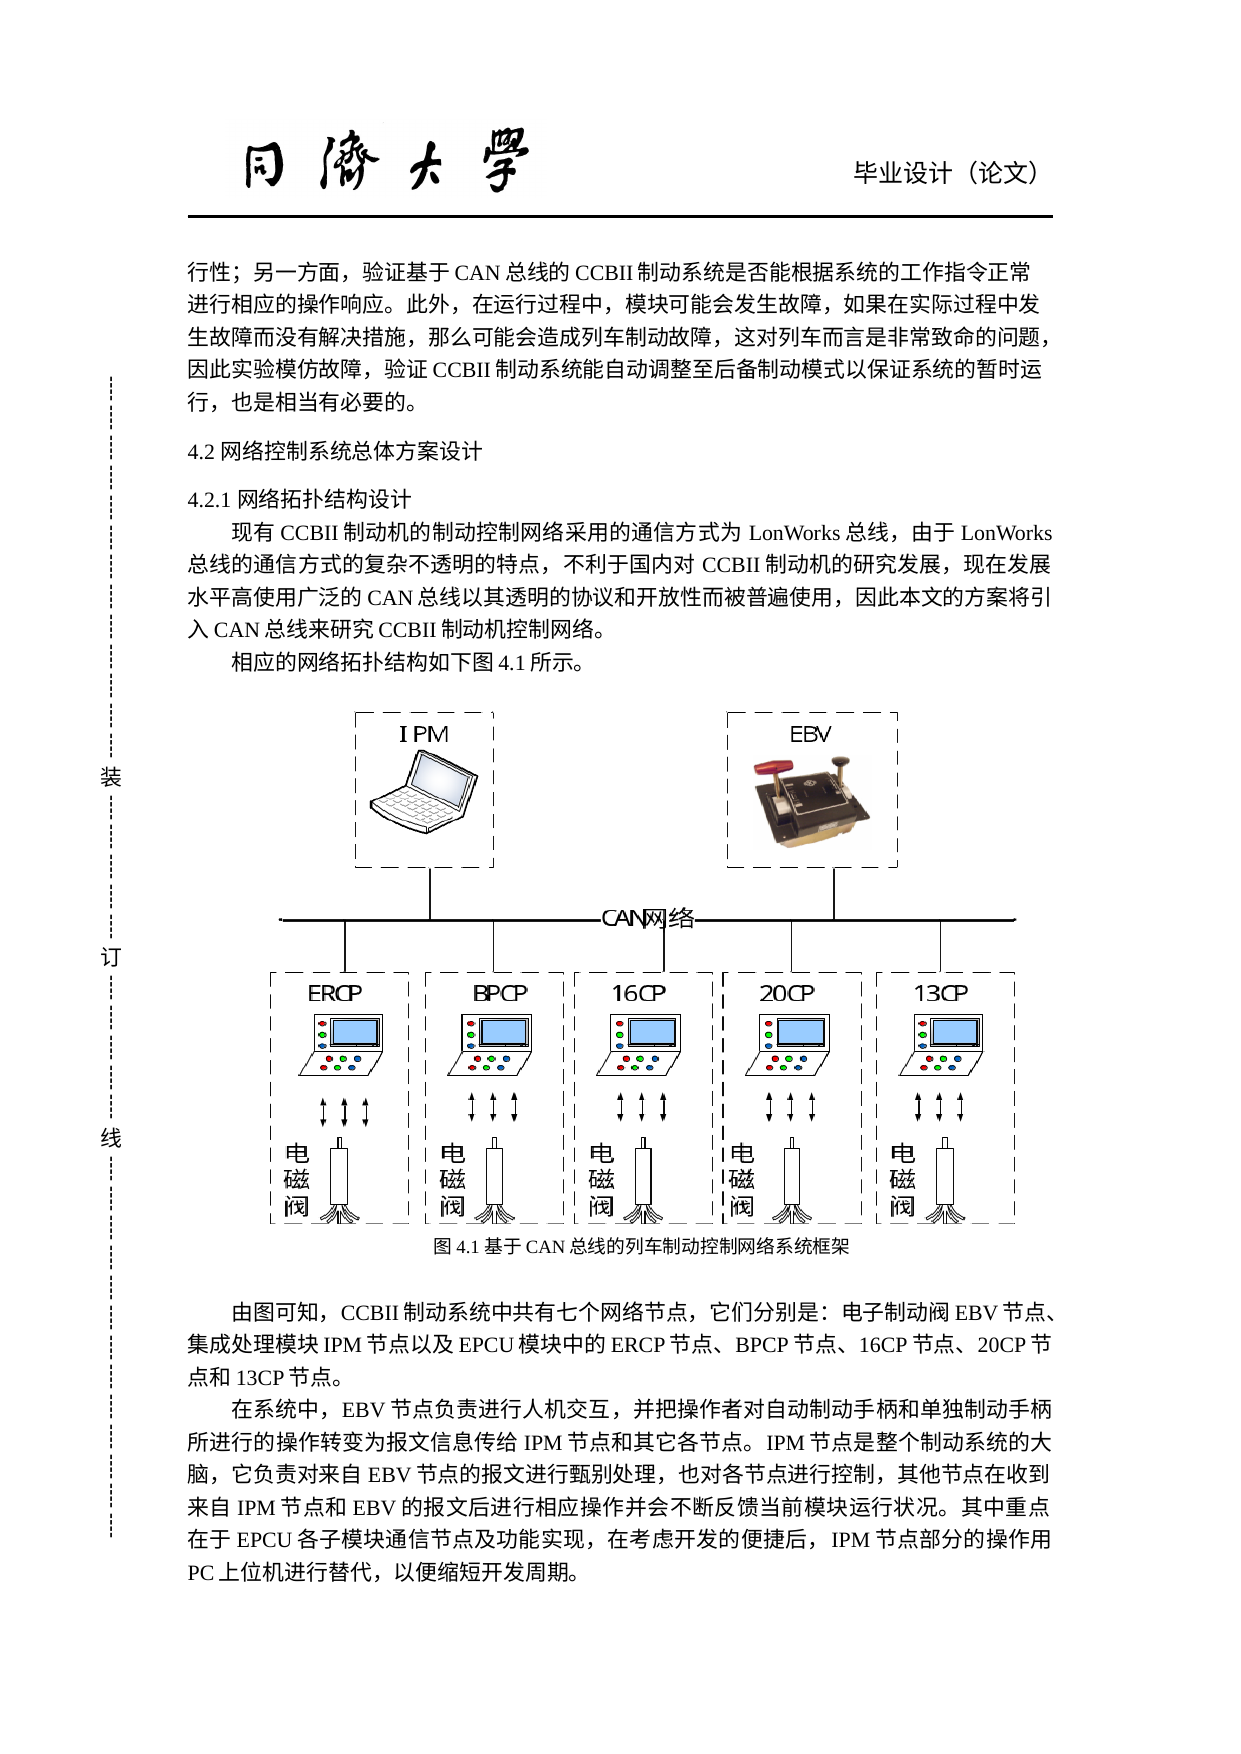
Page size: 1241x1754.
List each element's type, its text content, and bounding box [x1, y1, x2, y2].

text 相应的网络拓扑结构如下图4.1所示。 [187, 644, 1053, 677]
text 由图可知，CCBII制动系统中共有七个网络节点，它们分别是：电子制动阀EBV节点、集成处理模块IPM节点以及EPCU模块中的ERCP节点、BPCP节点、16CP节点、20CP节点和13CP节点。 [187, 1294, 1053, 1392]
text 现有CCBII制动机的制动控制网络采用的通信方式为LonWorks总线，由于LonWorks总线的通信方式的复杂不透明的特点，不利于国内对CCBII制动机的研究发展，现在发展水平高使用广泛的CAN总线以其透明的协议和开放性而被普遍使用，因此本文的方案将引入CAN总线来研究CCBII制动机控制网络。 [187, 514, 1053, 644]
text 在系统中，EBV节点负责进行人机交互，并把操作者对自动制动手柄和单独制动手柄所进行的操作转变为报文信息传给IPM节点和其它各节点。IPM节点是整个制动系统的大脑，它负责对来自EBV节点的报文进行甄别处理，也对各节点进行控制，其他节点在收到来自IPM节点和EBV的报文后进行相应操作并会不断反馈当前模块运行状况。其中重点在于EPCU各子模块通信节点及功能实现，在考虑开发的便捷后，IPM节点部分的操作用PC上位机进行替代，以便缩短开发周期。 [187, 1392, 1053, 1587]
subtitle 4.2 网络控制系统总体方案设计 [187, 433, 1053, 466]
text 图4.1 基于CAN总线的列车制动控制网络系统框架 [187, 1229, 1053, 1262]
picture [224, 119, 547, 198]
text 4.2.1 网络拓扑结构设计 [187, 482, 1053, 514]
